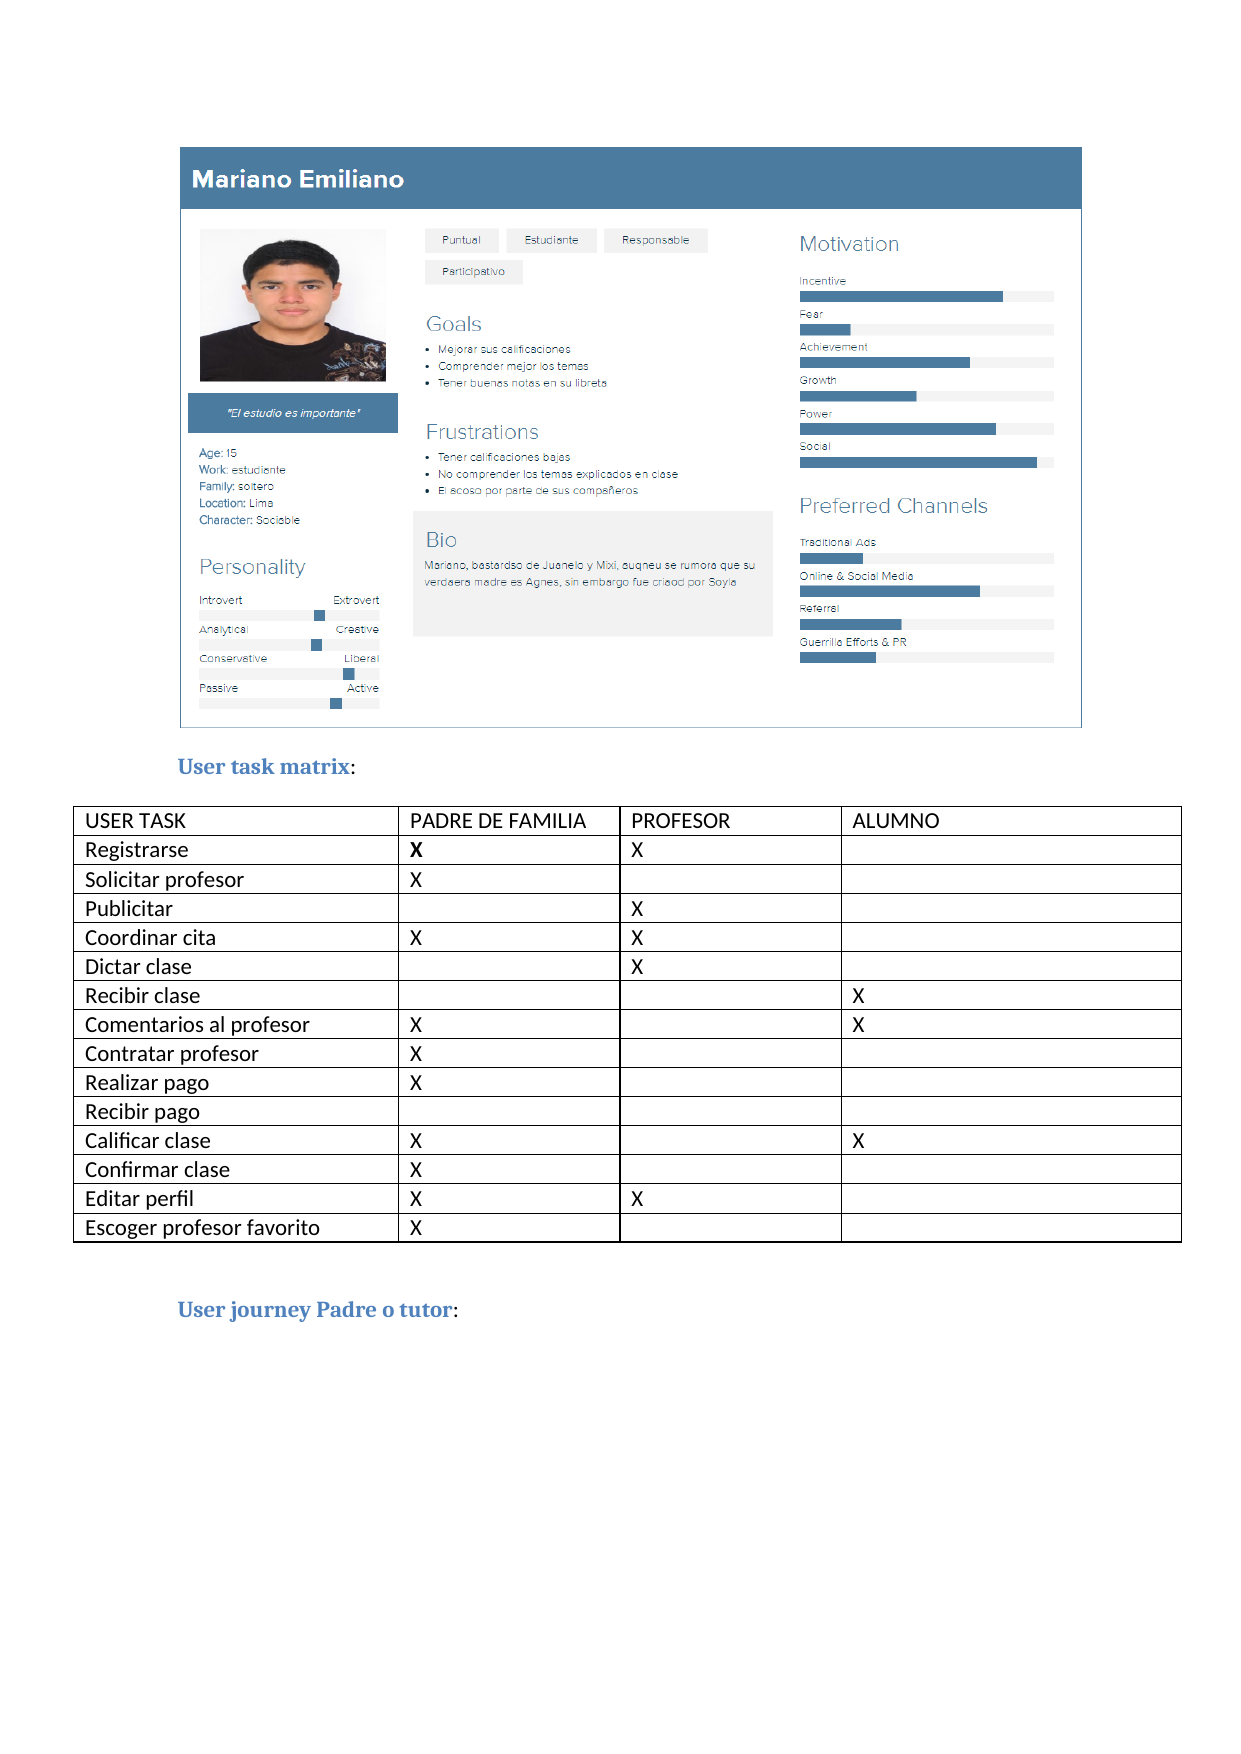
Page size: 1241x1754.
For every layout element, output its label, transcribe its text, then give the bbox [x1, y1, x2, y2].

table_header ALUMNO [842, 807, 1181, 834]
table_cell [842, 894, 1181, 922]
table_cell Publicitar [74, 894, 398, 922]
text User task matrix: [177, 752, 1063, 781]
table_header PROFESOR [621, 807, 841, 834]
table_cell [399, 981, 619, 1009]
table_cell [621, 1097, 841, 1125]
table_cell [621, 1155, 841, 1183]
table_cell Recibir pago [74, 1097, 398, 1125]
table_cell [842, 1097, 1181, 1125]
table_cell X [842, 1010, 1181, 1038]
table_cell X [399, 923, 619, 951]
table_cell X [399, 836, 619, 864]
table_cell X [399, 865, 619, 893]
table_cell [399, 1097, 619, 1125]
table_cell [621, 1039, 841, 1067]
table_cell [842, 1039, 1181, 1067]
table_cell Calificar clase [74, 1126, 398, 1154]
table_cell Realizar pago [74, 1068, 398, 1096]
table_cell [621, 1126, 841, 1154]
table_cell X [399, 1039, 619, 1067]
text User journey Padre o tutor: [177, 1296, 1063, 1323]
table_cell Coordinar cita [74, 923, 398, 951]
table_cell [842, 1155, 1181, 1183]
table_cell Dictar clase [74, 952, 398, 980]
table_cell X [621, 1184, 841, 1212]
table_cell Registrarse [74, 836, 398, 864]
table_cell X [842, 981, 1181, 1009]
table_cell [842, 952, 1181, 980]
table_cell X [399, 1010, 619, 1038]
table_cell Solicitar profesor [74, 865, 398, 893]
table_cell [842, 836, 1181, 864]
table_cell Escoger profesor favorito [74, 1214, 398, 1241]
table_cell [621, 981, 841, 1009]
table_cell X [399, 1068, 619, 1096]
table_cell X [399, 1126, 619, 1154]
table_cell [621, 1068, 841, 1096]
table_cell [399, 952, 619, 980]
table_cell [842, 1184, 1181, 1212]
table_cell [621, 1214, 841, 1241]
table_cell Recibir clase [74, 981, 398, 1009]
table_cell Confirmar clase [74, 1155, 398, 1183]
table_cell Comentarios al profesor [74, 1010, 398, 1038]
picture [177, 147, 1084, 728]
table_cell X [399, 1155, 619, 1183]
table_header PADRE DE FAMILIA [399, 807, 619, 834]
table_cell X [621, 952, 841, 980]
table_cell X [842, 1126, 1181, 1154]
table_cell [399, 894, 619, 922]
table_header USER TASK [74, 807, 398, 834]
table_cell [842, 923, 1181, 951]
table_cell [842, 1214, 1181, 1241]
table_cell [842, 865, 1181, 893]
table_cell X [621, 836, 841, 864]
table_cell X [621, 894, 841, 922]
table_cell X [399, 1214, 619, 1241]
table_cell X [399, 1184, 619, 1212]
table_cell Contratar profesor [74, 1039, 398, 1067]
table_cell [621, 1010, 841, 1038]
table_cell Editar perfil [74, 1184, 398, 1212]
table_cell X [621, 923, 841, 951]
table_cell [621, 865, 841, 893]
table_cell [842, 1068, 1181, 1096]
